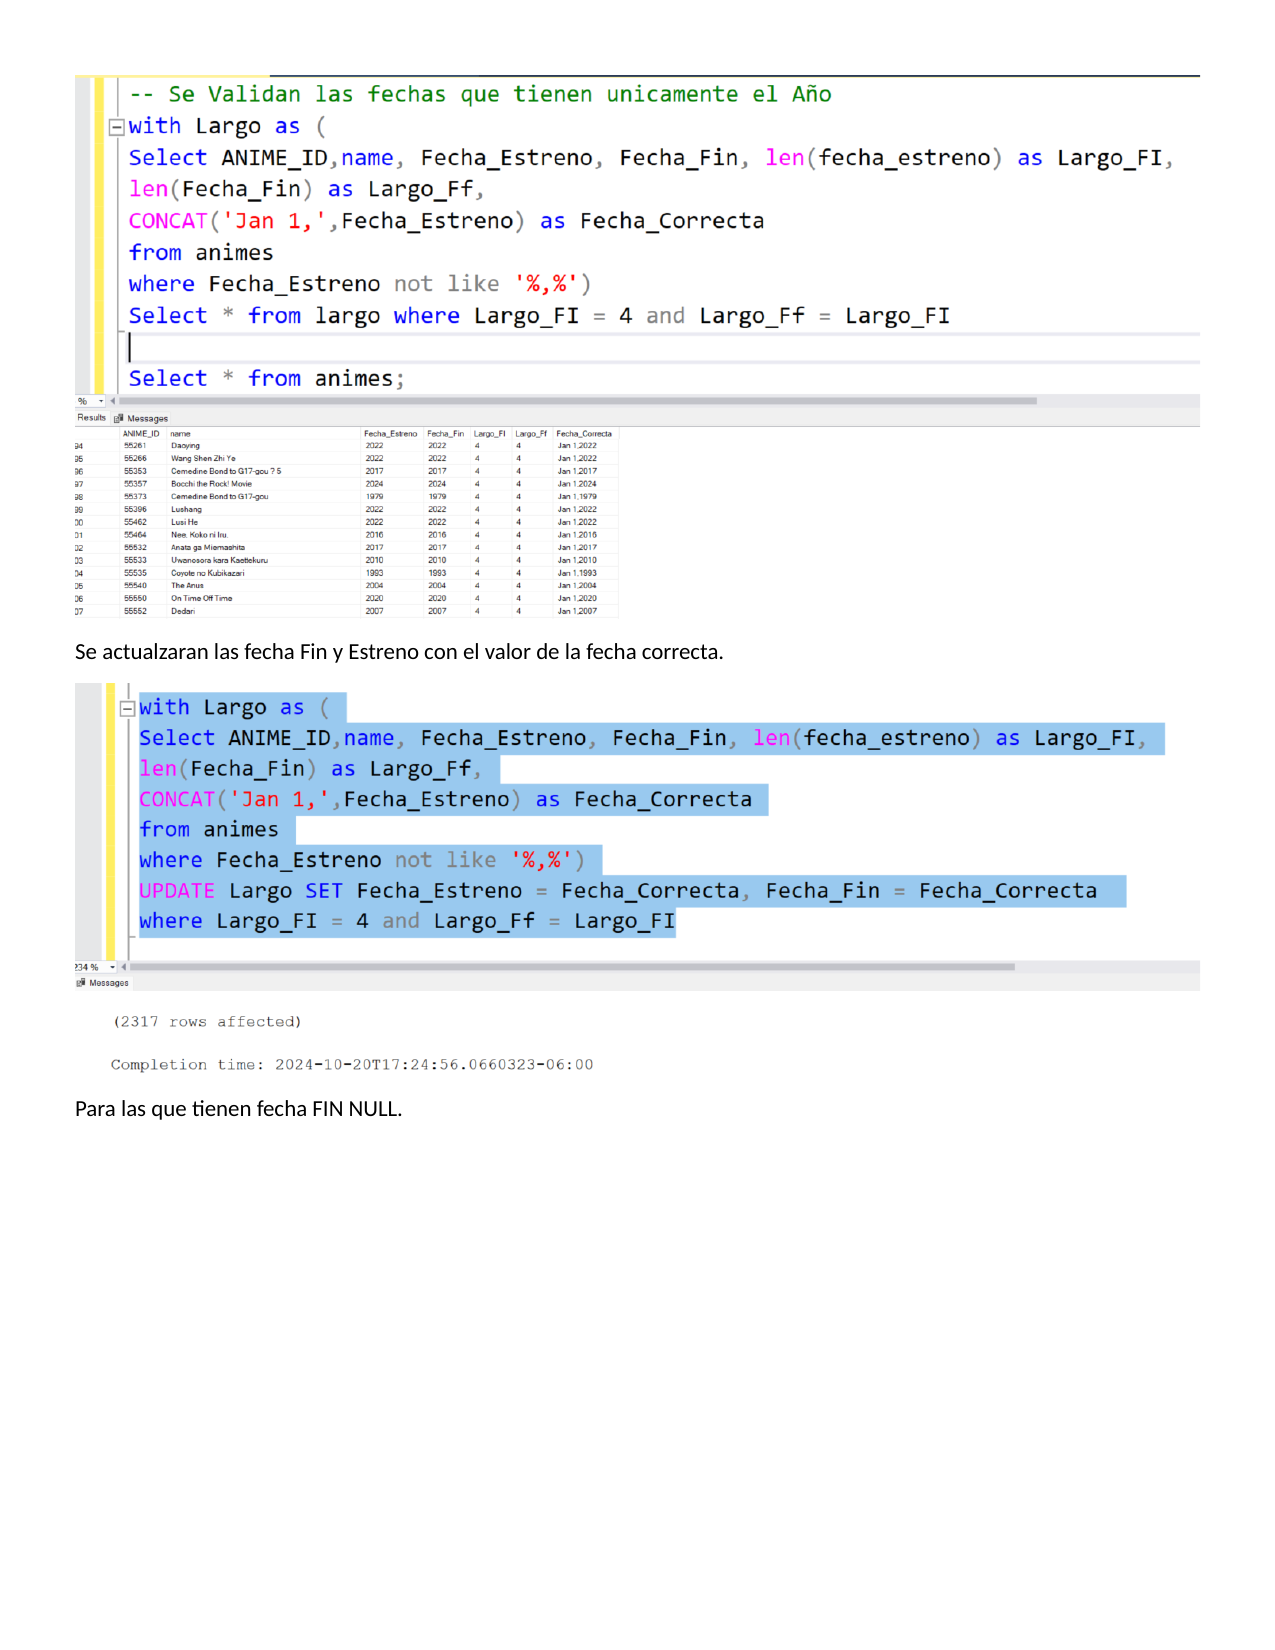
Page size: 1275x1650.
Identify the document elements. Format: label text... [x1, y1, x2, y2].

picture [75, 683, 1200, 1076]
text Se actualzaran las fecha Fin y Estreno con el valor de la fecha correcta. [75, 637, 1200, 665]
picture [75, 75, 1200, 619]
text Para las que tienen fecha FIN NULL. [75, 1094, 1200, 1122]
